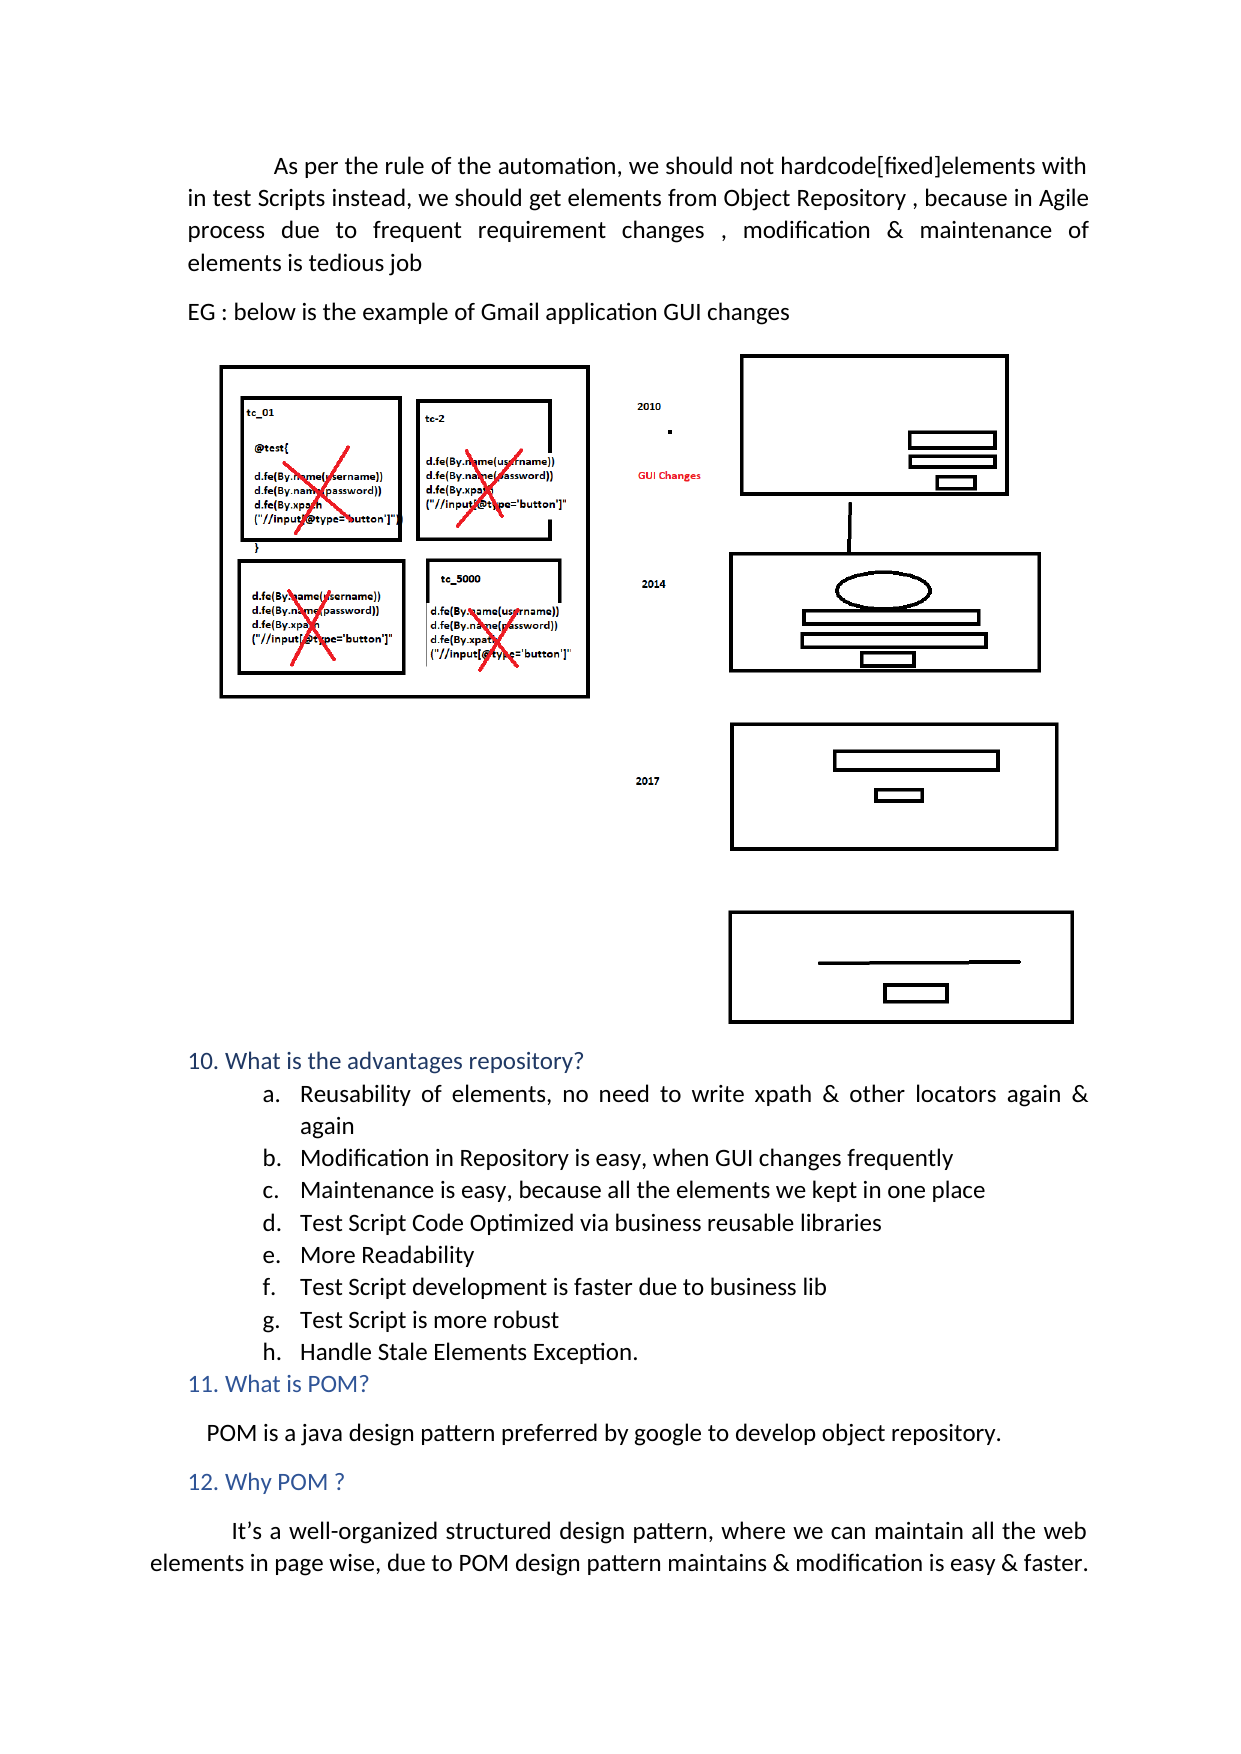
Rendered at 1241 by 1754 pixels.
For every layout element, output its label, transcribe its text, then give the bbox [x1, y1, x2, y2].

list Reusability of elements, no need to write xpath & other locators again & again [262, 1078, 1090, 1141]
text As per the rule of the automation, we should not hardcode[fixed]elements with in test Scripts instead, we should get elements from Object Repository , because in Agile process due to frequent requirement changes , modification & maintenance of elements is tedious job [187, 150, 1090, 277]
text It’s a well-organized structured design pattern, where we can maintain all the web elements in page wise, due to POM design pattern maintains & modification is easy & faster. [150, 1515, 1090, 1578]
picture [187, 344, 1127, 1027]
list What is POM? [187, 1368, 1090, 1399]
text EG : below is the example of Gmail application GUI changes [187, 296, 1090, 326]
list Modification in Repository is easy, when GUI changes frequently [262, 1142, 1090, 1173]
text POM is a java design pattern preferred by google to develop object repository. [150, 1417, 1090, 1448]
list Why POM ? [187, 1466, 1090, 1497]
list Test Script development is faster due to business lib [262, 1271, 1090, 1302]
list Maintenance is easy, because all the elements we kept in one place [262, 1174, 1090, 1205]
list Test Script is more robust [262, 1304, 1090, 1334]
list Test Script Code Optimized via business reusable libraries [262, 1207, 1090, 1237]
list What is the advantages repository? [187, 1045, 1090, 1076]
list More Readability [262, 1239, 1090, 1270]
list Handle Stale Elements Exception. [262, 1336, 1090, 1367]
